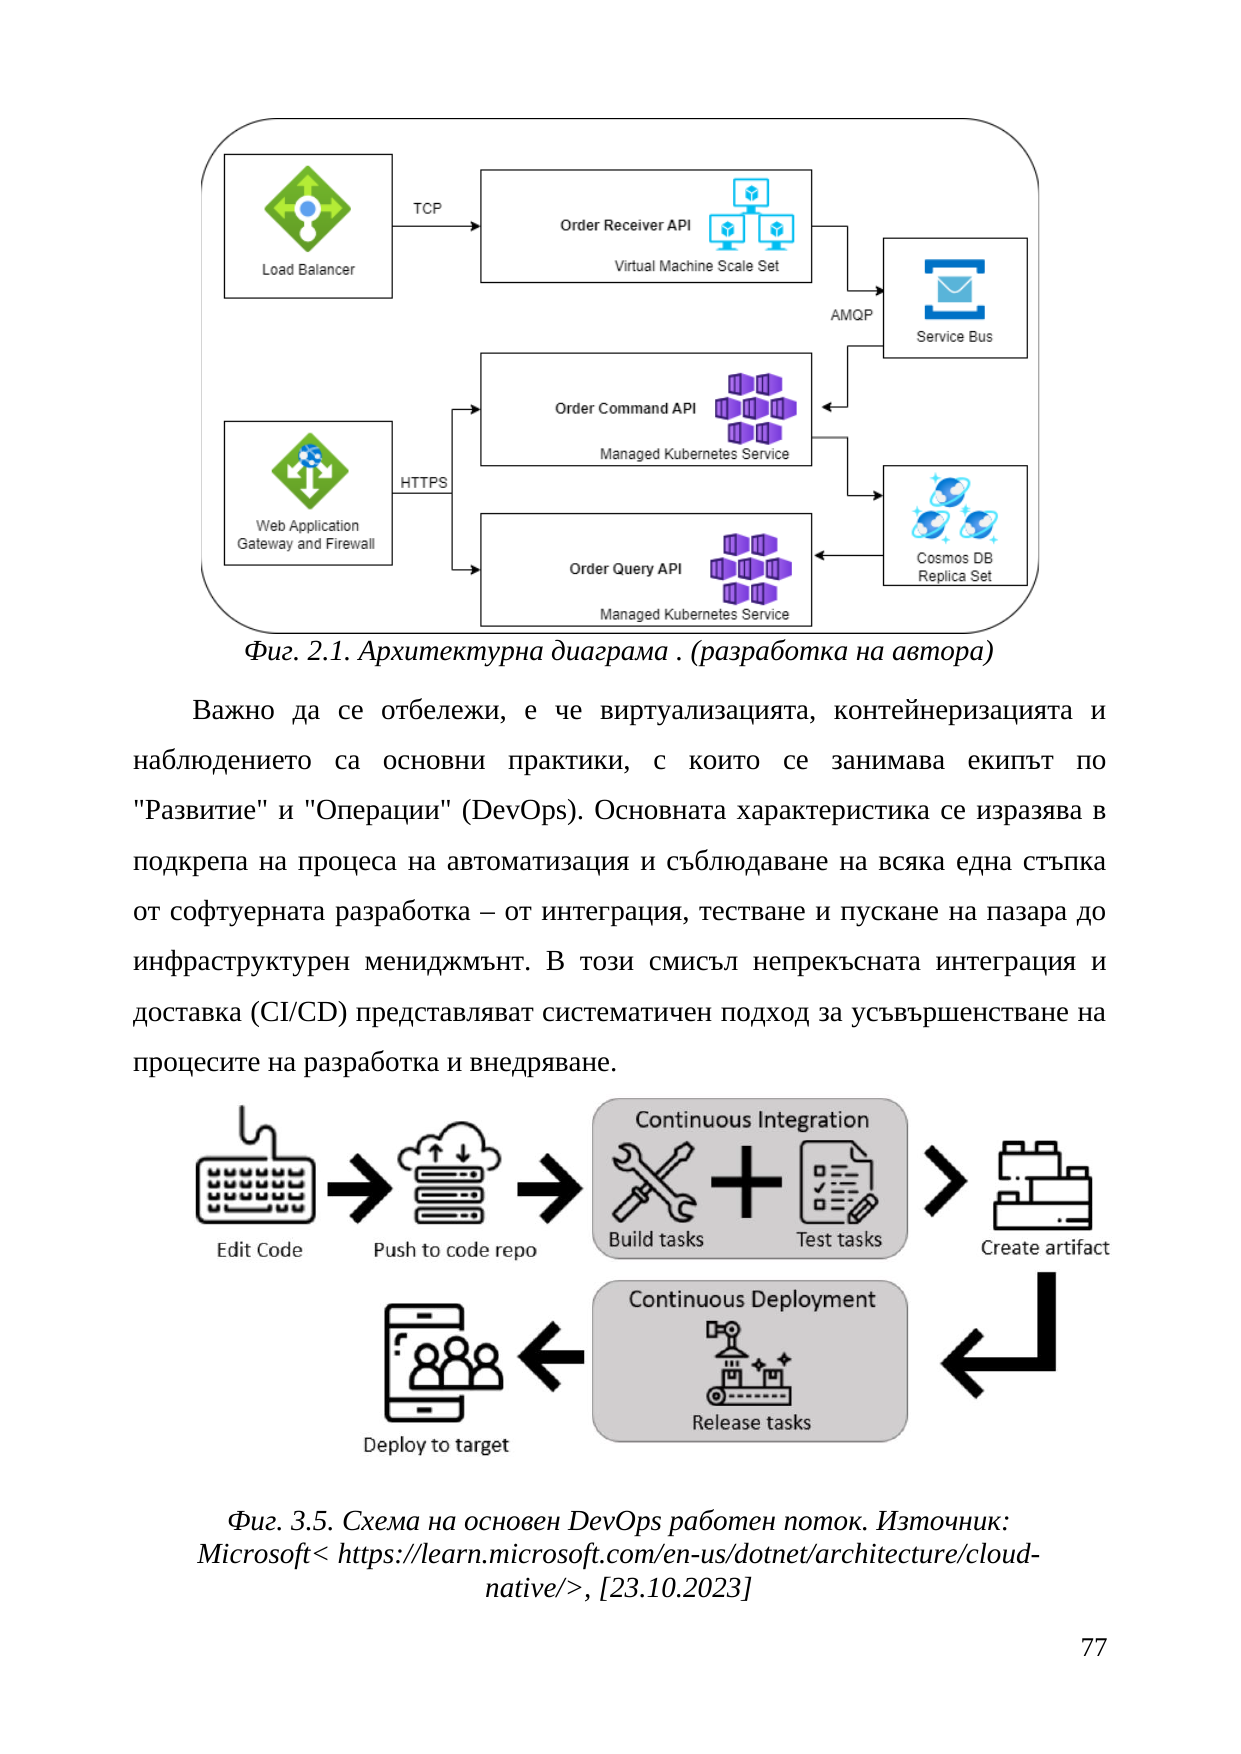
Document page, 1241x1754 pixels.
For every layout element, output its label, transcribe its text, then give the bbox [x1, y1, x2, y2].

picture [201, 118, 1040, 634]
title Фиг. 3.5. Схема на основен DevOps работен поток. Източник: Microsoft< https://learn.microsoft.com/en-us/dotnet/architecture/cloud-native/>, [23.10.2023] [192, 1503, 1048, 1603]
picture [192, 1094, 1114, 1461]
text Важно да се отбележи, е че виртуализацията, контейнеризацията и наблюдението са основни практики, с които се занимава екипът по "Развитие" и "Операции" (DevOps). Основната характеристика се изразява в подкрепа на процеса на автоматизация и съблюдаване на всяка една стъпка от софтуерната разработка – от интеграция, тестване и пускане на пазара до инфраструктурен мениджмънт. В този смисъл непрекъсната интеграция и доставка (CI/CD) представляват систематичен подход за усъвършенстване на процесите на разработка и внедряване. [133, 692, 1107, 1078]
